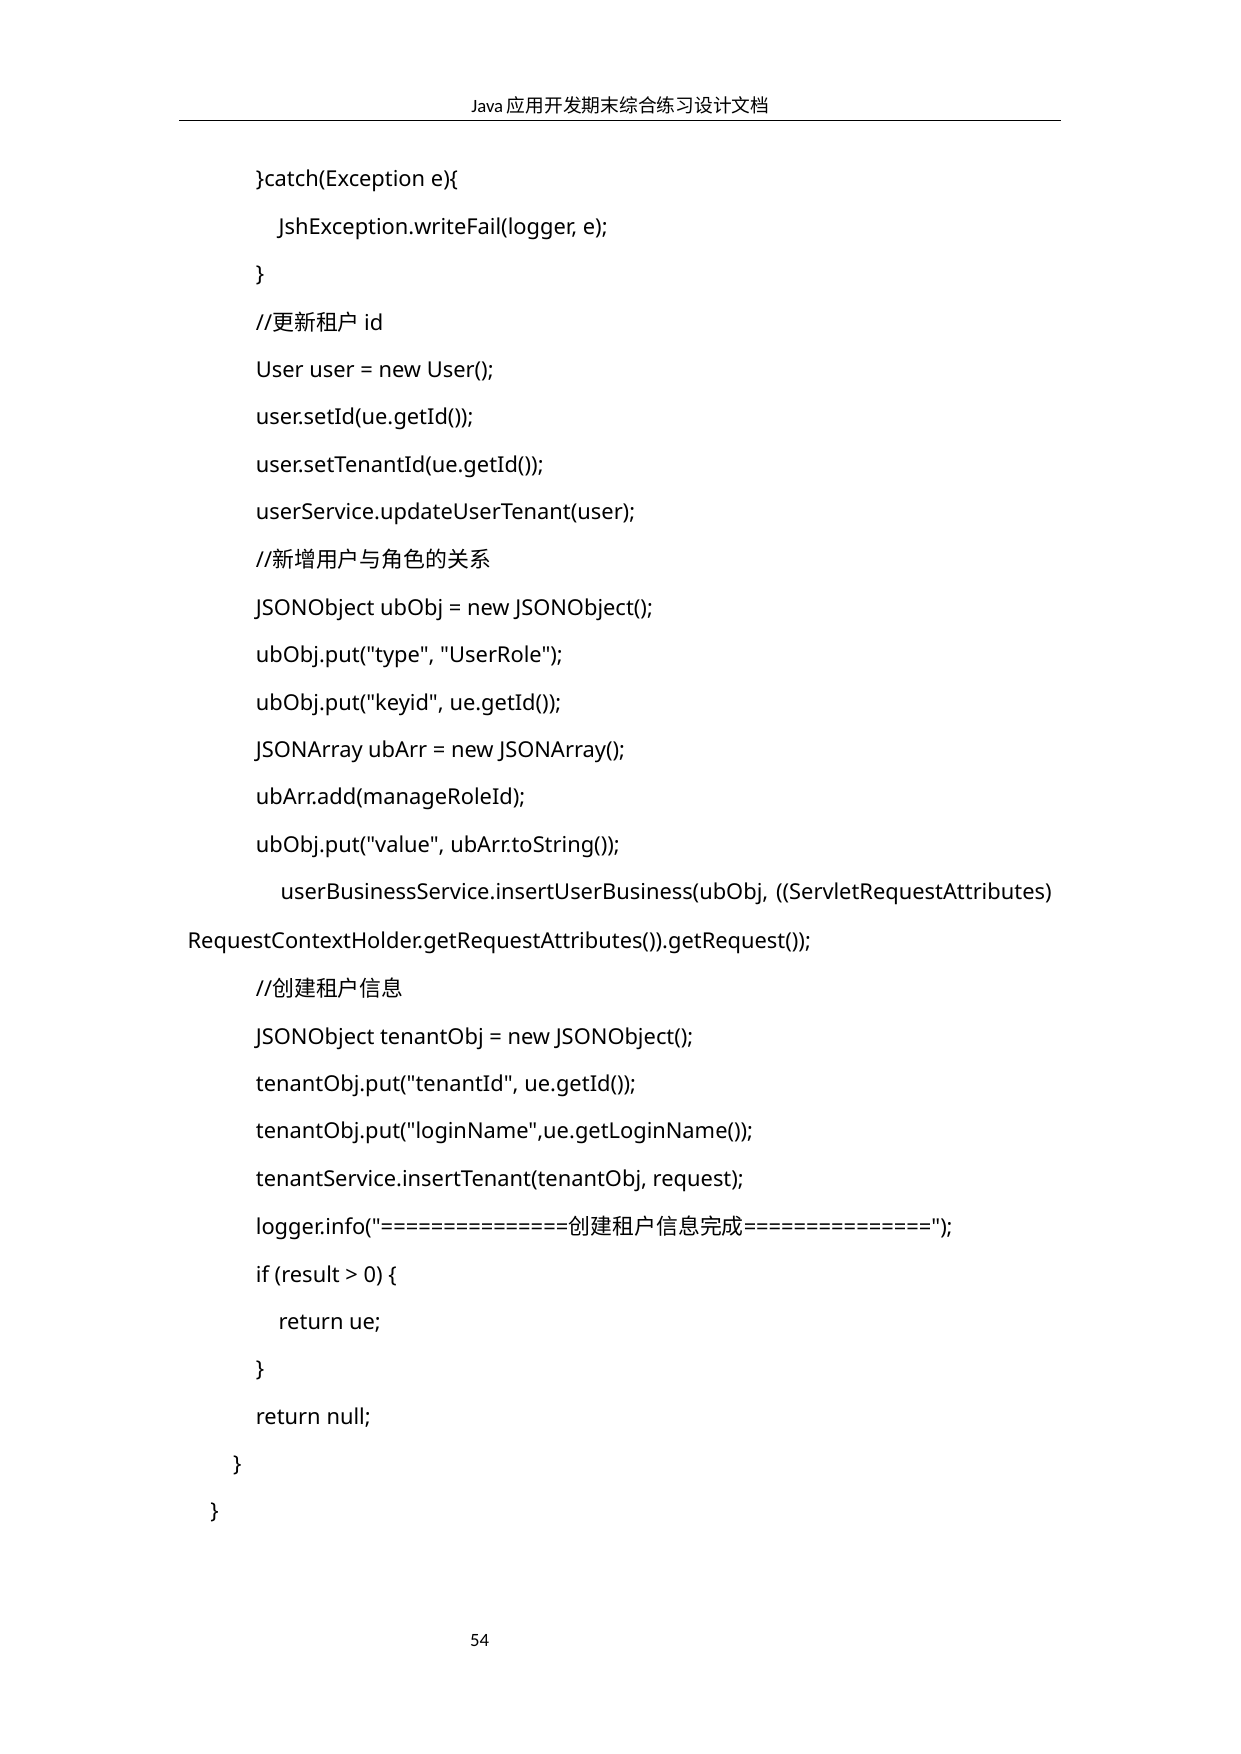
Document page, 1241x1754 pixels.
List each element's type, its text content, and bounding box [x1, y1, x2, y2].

text if (result > 0) { [187, 1257, 1053, 1290]
text ubObj.put("type", "UserRole"); [187, 638, 1053, 670]
text } [187, 1352, 1053, 1384]
text userBusinessService.insertUserBusiness(ubObj, ((ServletRequestAttributes) RequestContextHolder.getRequestAttributes()).getRequest()); [187, 875, 1053, 956]
text }catch(Exception e){ [187, 162, 1053, 194]
text user.setId(ue.getId()); [187, 400, 1053, 432]
text //更新租户id [187, 304, 1053, 337]
text tenantService.insertTenant(tenantObj, request); [187, 1161, 1053, 1194]
text return ue; [187, 1304, 1053, 1337]
text user.setTenantId(ue.getId()); [187, 447, 1053, 480]
text ubObj.put("value", ubArr.toString()); [187, 827, 1053, 860]
text JSONObject tenantObj = new JSONObject(); [187, 1019, 1053, 1052]
text } [187, 257, 1053, 289]
text JshException.writeFail(logger, e); [187, 209, 1053, 242]
text tenantObj.put("loginName",ue.getLoginName()); [187, 1114, 1053, 1147]
text ubObj.put("keyid", ue.getId()); [187, 685, 1053, 718]
text JSONObject ubObj = new JSONObject(); [187, 590, 1053, 623]
text //创建租户信息 [187, 971, 1053, 1003]
text JSONArray ubArr = new JSONArray(); [187, 733, 1053, 765]
text } [187, 1494, 1053, 1527]
text //新增用户与角色的关系 [187, 542, 1053, 574]
text ubArr.add(manageRoleId); [187, 780, 1053, 812]
text userService.updateUserTenant(user); [187, 495, 1053, 527]
text logger.info("===============创建租户信息完成==============="); [187, 1209, 1053, 1241]
text tenantObj.put("tenantId", ue.getId()); [187, 1067, 1053, 1099]
text } [187, 1447, 1053, 1479]
text User user = new User(); [187, 352, 1053, 385]
text return null; [187, 1399, 1053, 1432]
